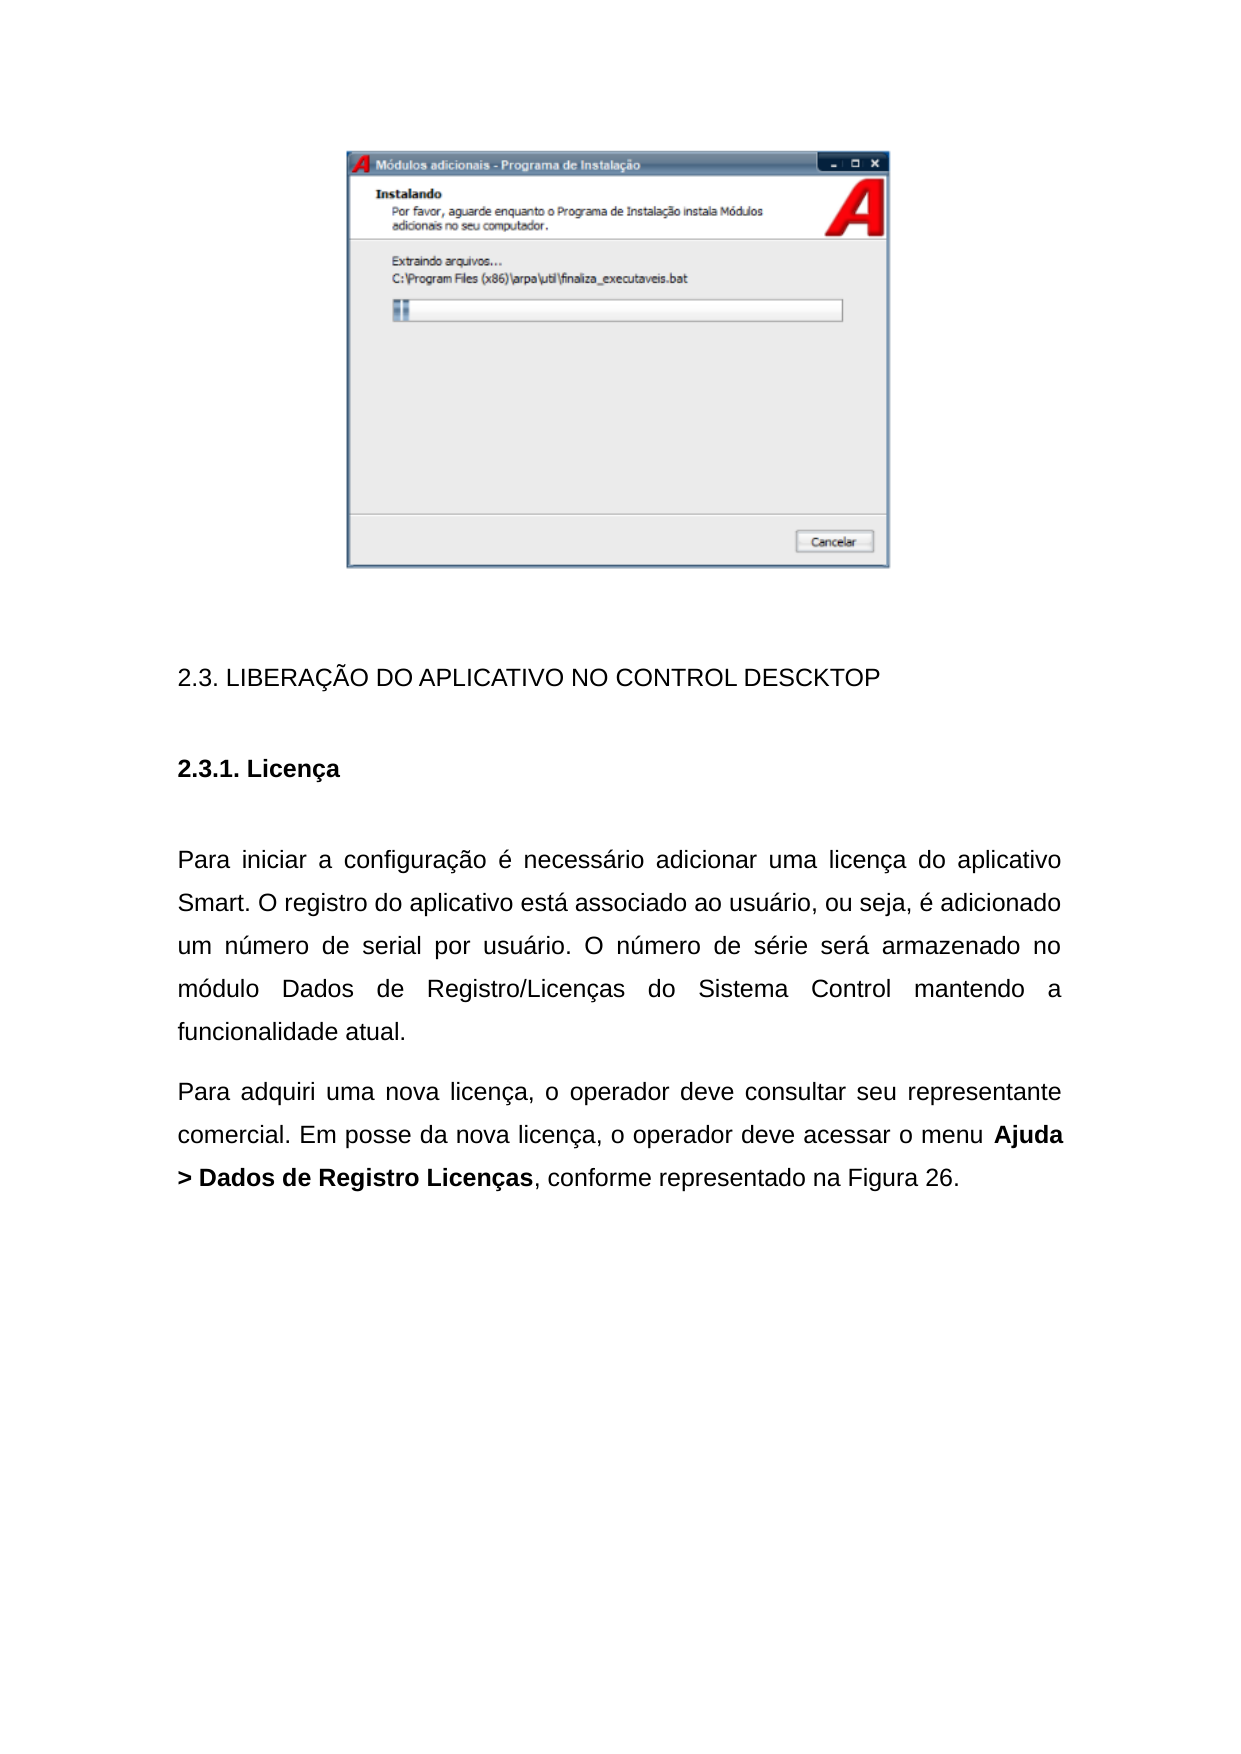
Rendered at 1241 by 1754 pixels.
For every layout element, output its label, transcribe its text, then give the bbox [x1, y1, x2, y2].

text Para adquiri uma nova licença, o operador deve consultar seu representante comercial. Em posse da nova licença, o operador deve acessar o menu Ajuda > Dados de Registro Licenças, conforme representado na Figura 26. [177, 1077, 1063, 1192]
subtitle 2.3.1. Licença [177, 754, 1063, 783]
subtitle 2.3. LIBERAÇÃO DO APLICATIVO NO CONTROL DESCKTOP [177, 663, 1063, 692]
text Para iniciar a configuração é necessário adicionar uma licença do aplicativo Smart. O registro do aplicativo está associado ao usuário, ou seja, é adicionado um número de serial por usuário. O número de série será armazenado no módulo Dados de Registro/Licenças do Sistema Control mantendo a funcionalidade atual. [177, 845, 1063, 1046]
picture [340, 147, 900, 573]
